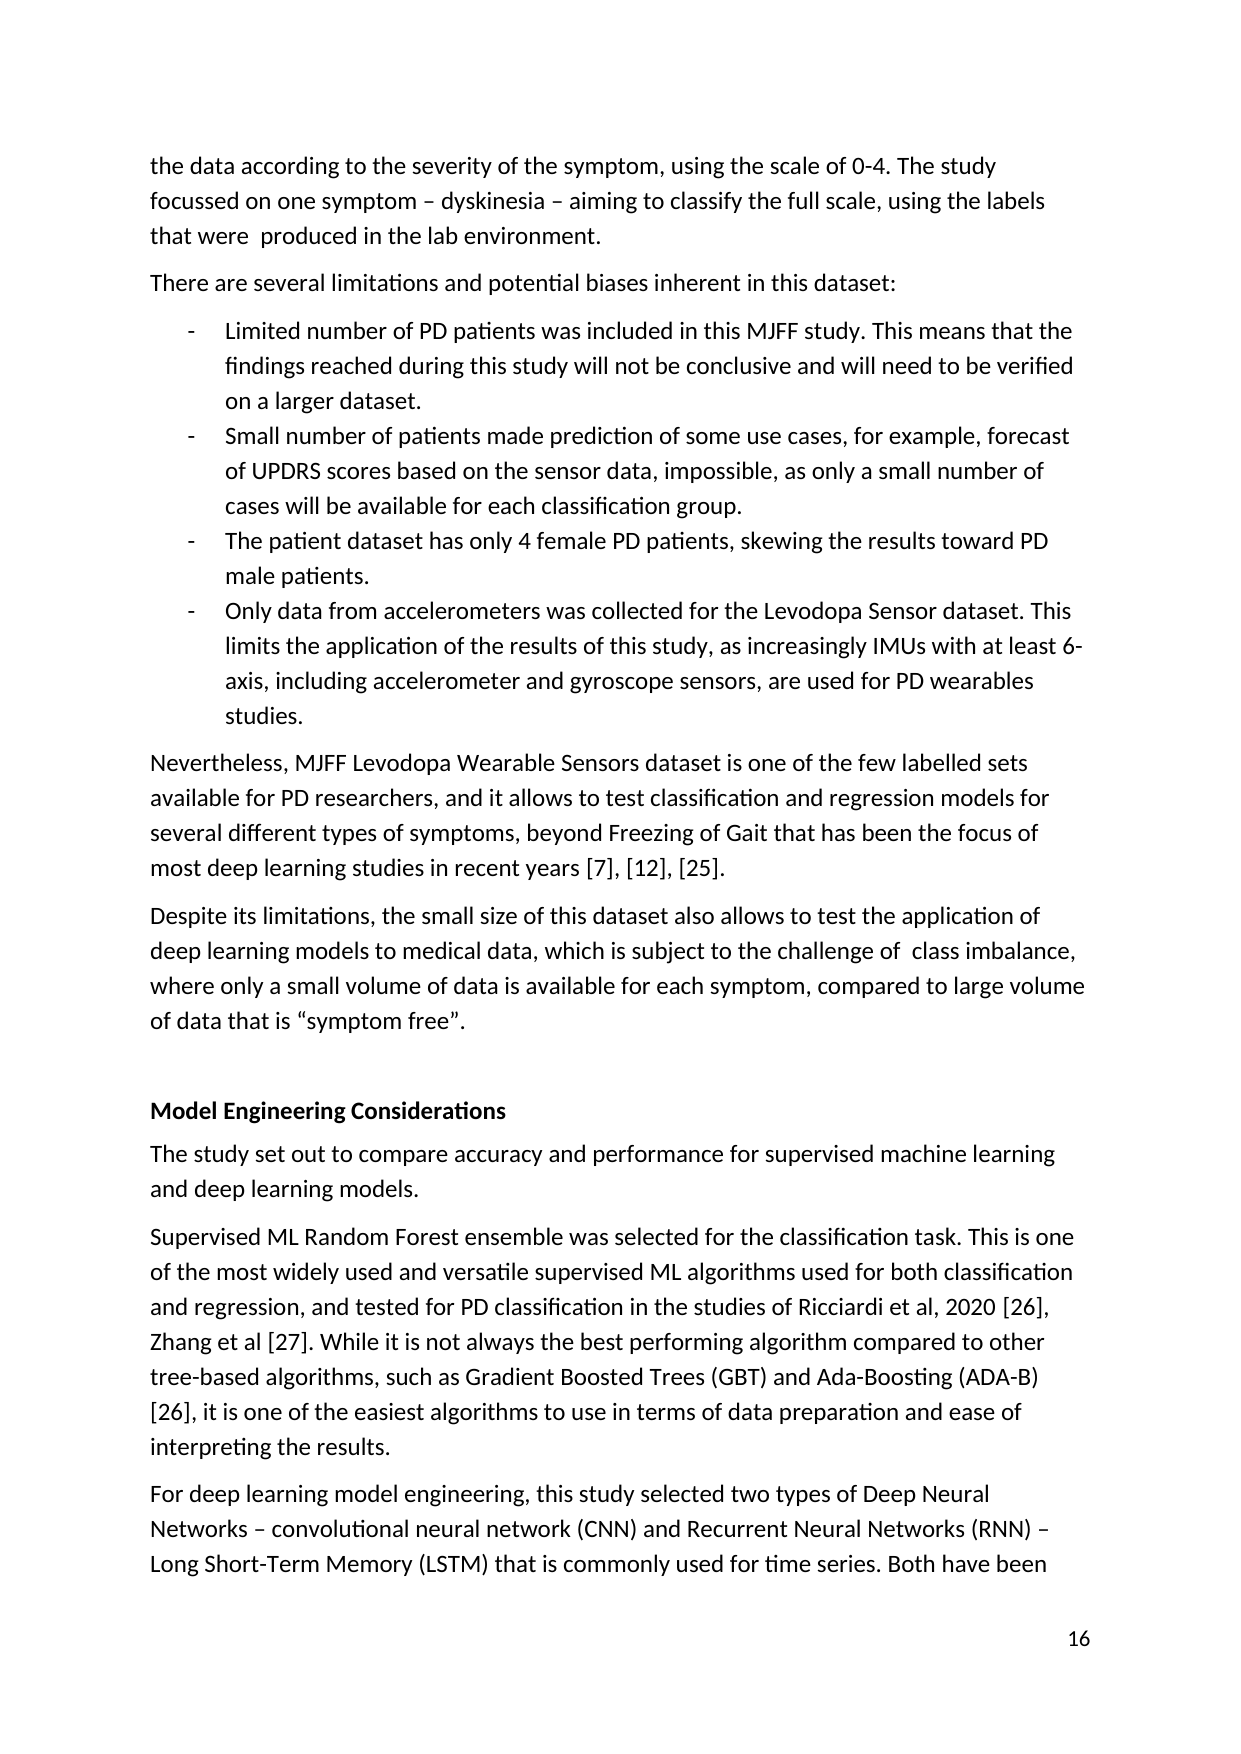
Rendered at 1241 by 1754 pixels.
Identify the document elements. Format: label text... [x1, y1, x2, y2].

list Limited number of PD patients was included in this MJFF study. This means that the findings reached during this study will not be conclusive and will need to be verified on a larger dataset. [187, 315, 1090, 416]
list Small number of patients made prediction of some use cases, for example, forecast of UPDRS scores based on the sensor data, impossible, as only a small number of cases will be available for each classification group. [187, 420, 1090, 521]
list Only data from accelerometers was collected for the Levodopa Sensor dataset. This limits the application of the results of this study, as increasingly IMUs with at least 6-axis, including accelerometer and gyroscope sensors, are used for PD wearables studies. [187, 595, 1090, 731]
text Despite its limitations, the small size of this dataset also allows to test the application of deep learning models to medical data, which is subject to the challenge of class imbalance, where only a small volume of data is available for each symptom, compared to large volume of data that is “symptom free”. [150, 900, 1090, 1036]
text Model Engineering Considerations [150, 1096, 1090, 1126]
text The study set out to compare accuracy and performance for supervised machine learning and deep learning models. [150, 1138, 1090, 1204]
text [150, 1478, 1090, 1579]
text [150, 150, 1090, 251]
text Nevertheless, MJFF Levodopa Wearable Sensors dataset is one of the few labelled sets available for PD researchers, and it allows to test classification and regression models for several different types of symptoms, beyond Freezing of Gait that has been the focus of most deep learning studies in recent years [7], [12], [25]. [150, 747, 1090, 883]
text Supervised ML Random Forest ensemble was selected for the classification task. This is one of the most widely used and versatile supervised ML algorithms used for both classification and regression, and tested for PD classification in the studies of Ricciardi et al, 2020 [26], Zhang et al [27]. While it is not always the best performing algorithm compared to other tree-based algorithms, such as Gradient Boosted Trees (GBT) and Ada-Boosting (ADA-B) [26], it is one of the easiest algorithms to use in terms of data preparation and ease of interpreting the results. [150, 1221, 1090, 1462]
list The patient dataset has only 4 female PD patients, skewing the results toward PD male patients. [187, 525, 1090, 591]
text There are several limitations and potential biases inherent in this dataset: [150, 267, 1090, 298]
